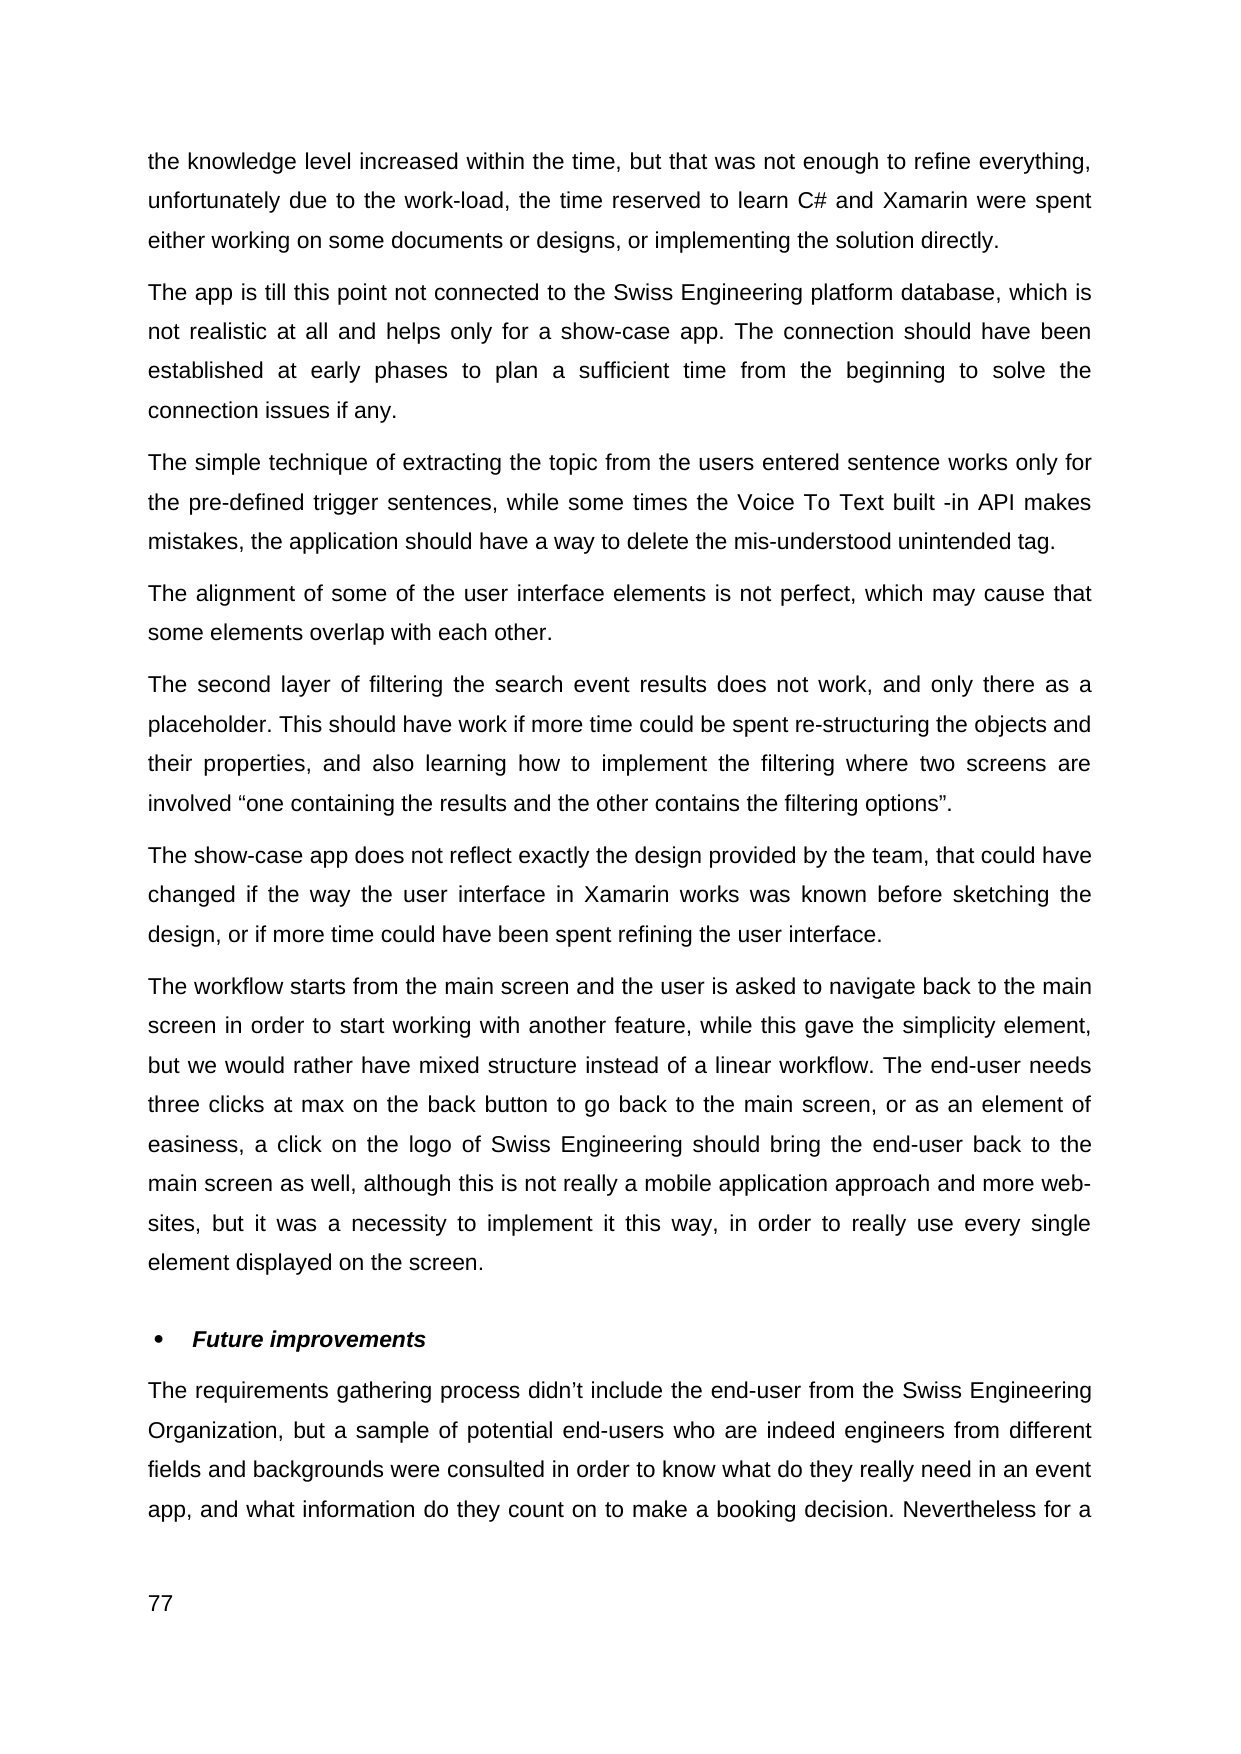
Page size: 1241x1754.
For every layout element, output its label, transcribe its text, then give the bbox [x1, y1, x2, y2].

text The app is till this point not connected to the Swiss Engineering platform database, which is not realistic at all and helps only for a show-case app. The connection should have been established at early phases to plan a sufficient time from the beginning to solve the connection issues if any. [148, 278, 1093, 423]
text The show-case app does not reflect exactly the design provided by the team, that could have changed if the way the user interface in Xamarin works was known before sketching the design, or if more time could have been spent refining the user interface. [148, 842, 1093, 947]
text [148, 1377, 1093, 1522]
subtitle Future improvements [154, 1326, 1093, 1352]
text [148, 148, 1093, 253]
text The workflow starts from the main screen and the user is asked to navigate back to the main screen in order to start working with another feature, while this gave the simplicity element, but we would rather have mixed structure instead of a linear workflow. The end-user needs three clicks at max on the back button to go back to the main screen, or as an element of easiness, a click on the logo of Swiss Engineering should bring the end-user back to the main screen as well, although this is not really a mobile application approach and more web-sites, but it was a necessity to implement it this way, in order to really use every single element displayed on the screen. [148, 973, 1093, 1275]
text The second layer of filtering the search event results does not work, and only there as a placeholder. This should have work if more time could be spent re-structuring the objects and their properties, and also learning how to implement the filtering where two screens are involved “one containing the results and the other contains the filtering options”. [148, 671, 1093, 816]
text The simple technique of extracting the topic from the users entered sentence works only for the pre-defined trigger sentences, while some times the Voice To Text built -in API makes mistakes, the application should have a way to delete the mis-understood unintended tag. [148, 449, 1093, 554]
text The alignment of some of the user interface elements is not perfect, which may cause that some elements overlap with each other. [148, 580, 1093, 646]
